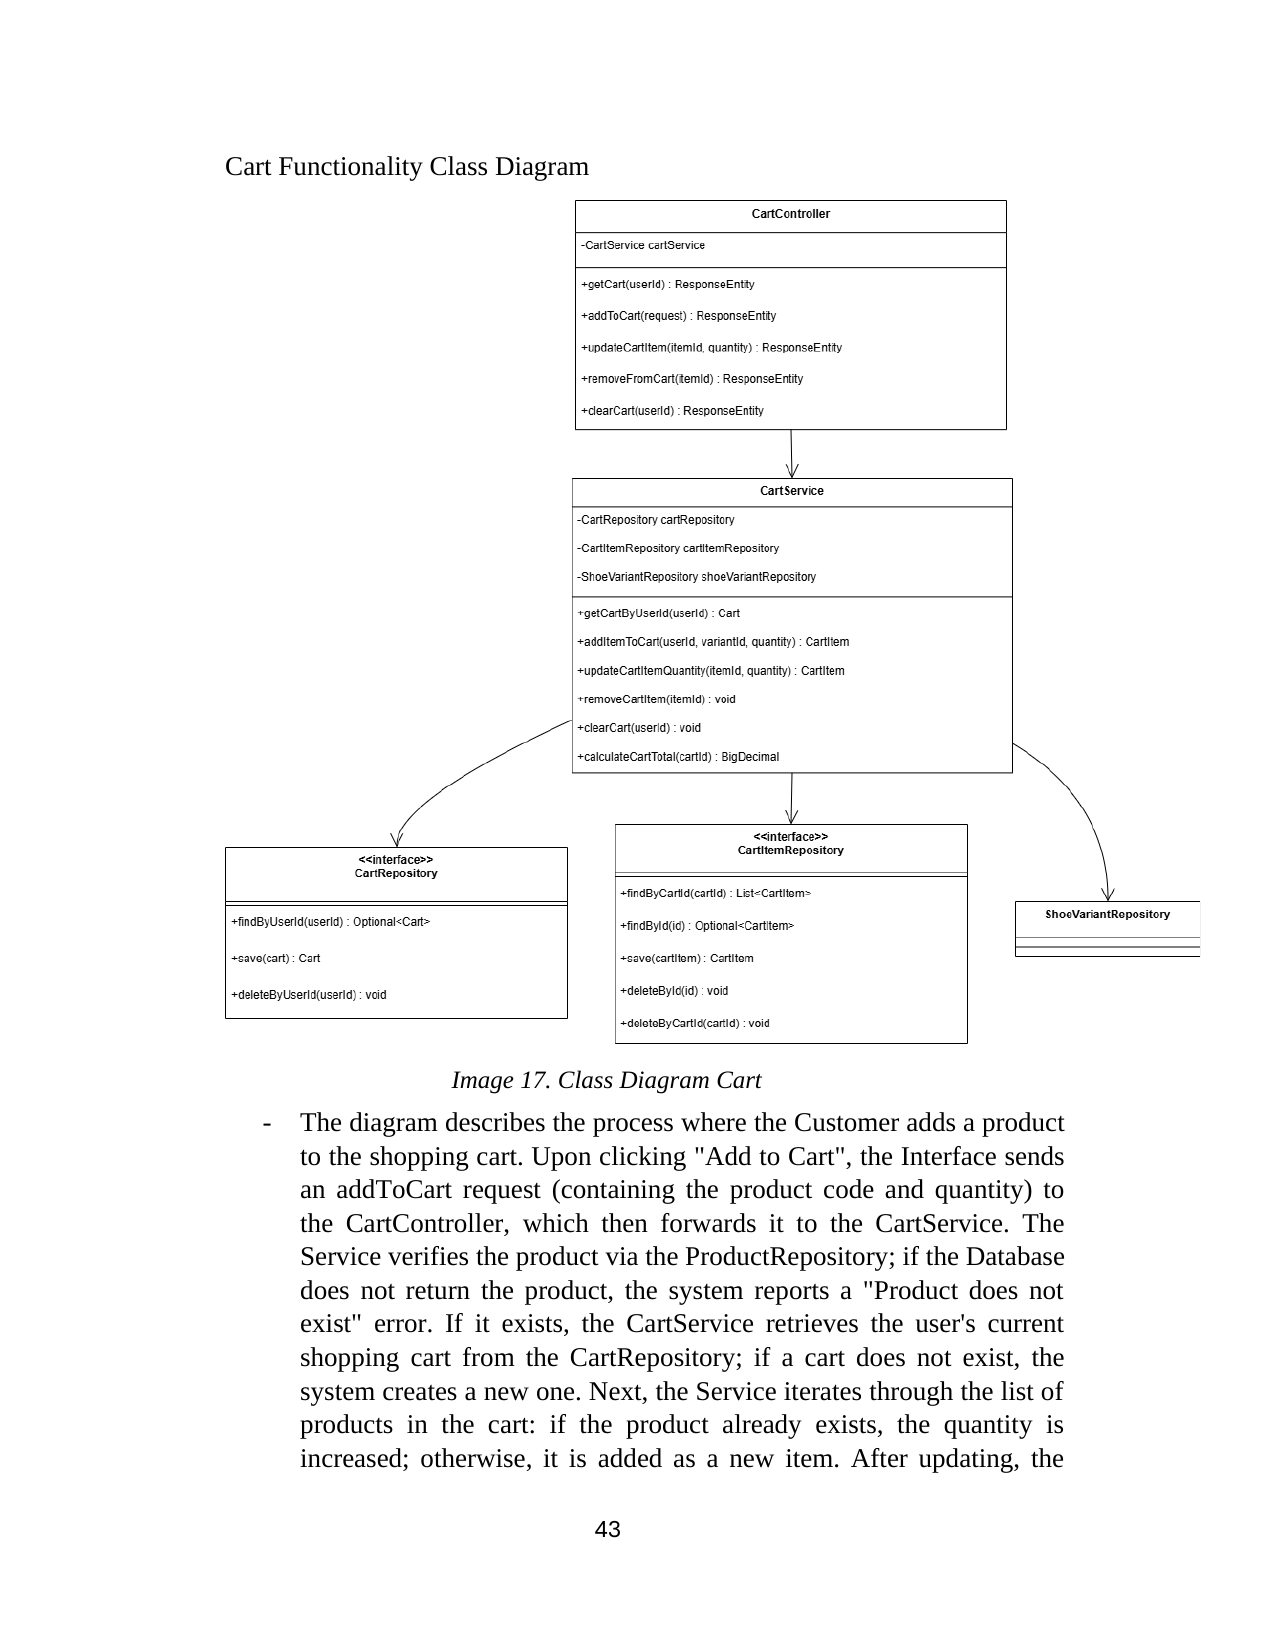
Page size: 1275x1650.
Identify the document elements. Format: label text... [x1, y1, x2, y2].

text Cart Functionality Class Diagram [225, 150, 1065, 181]
text Image 17. Class Diagram Cart [150, 1065, 1065, 1094]
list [262, 1106, 1065, 1473]
picture [225, 200, 1200, 1046]
